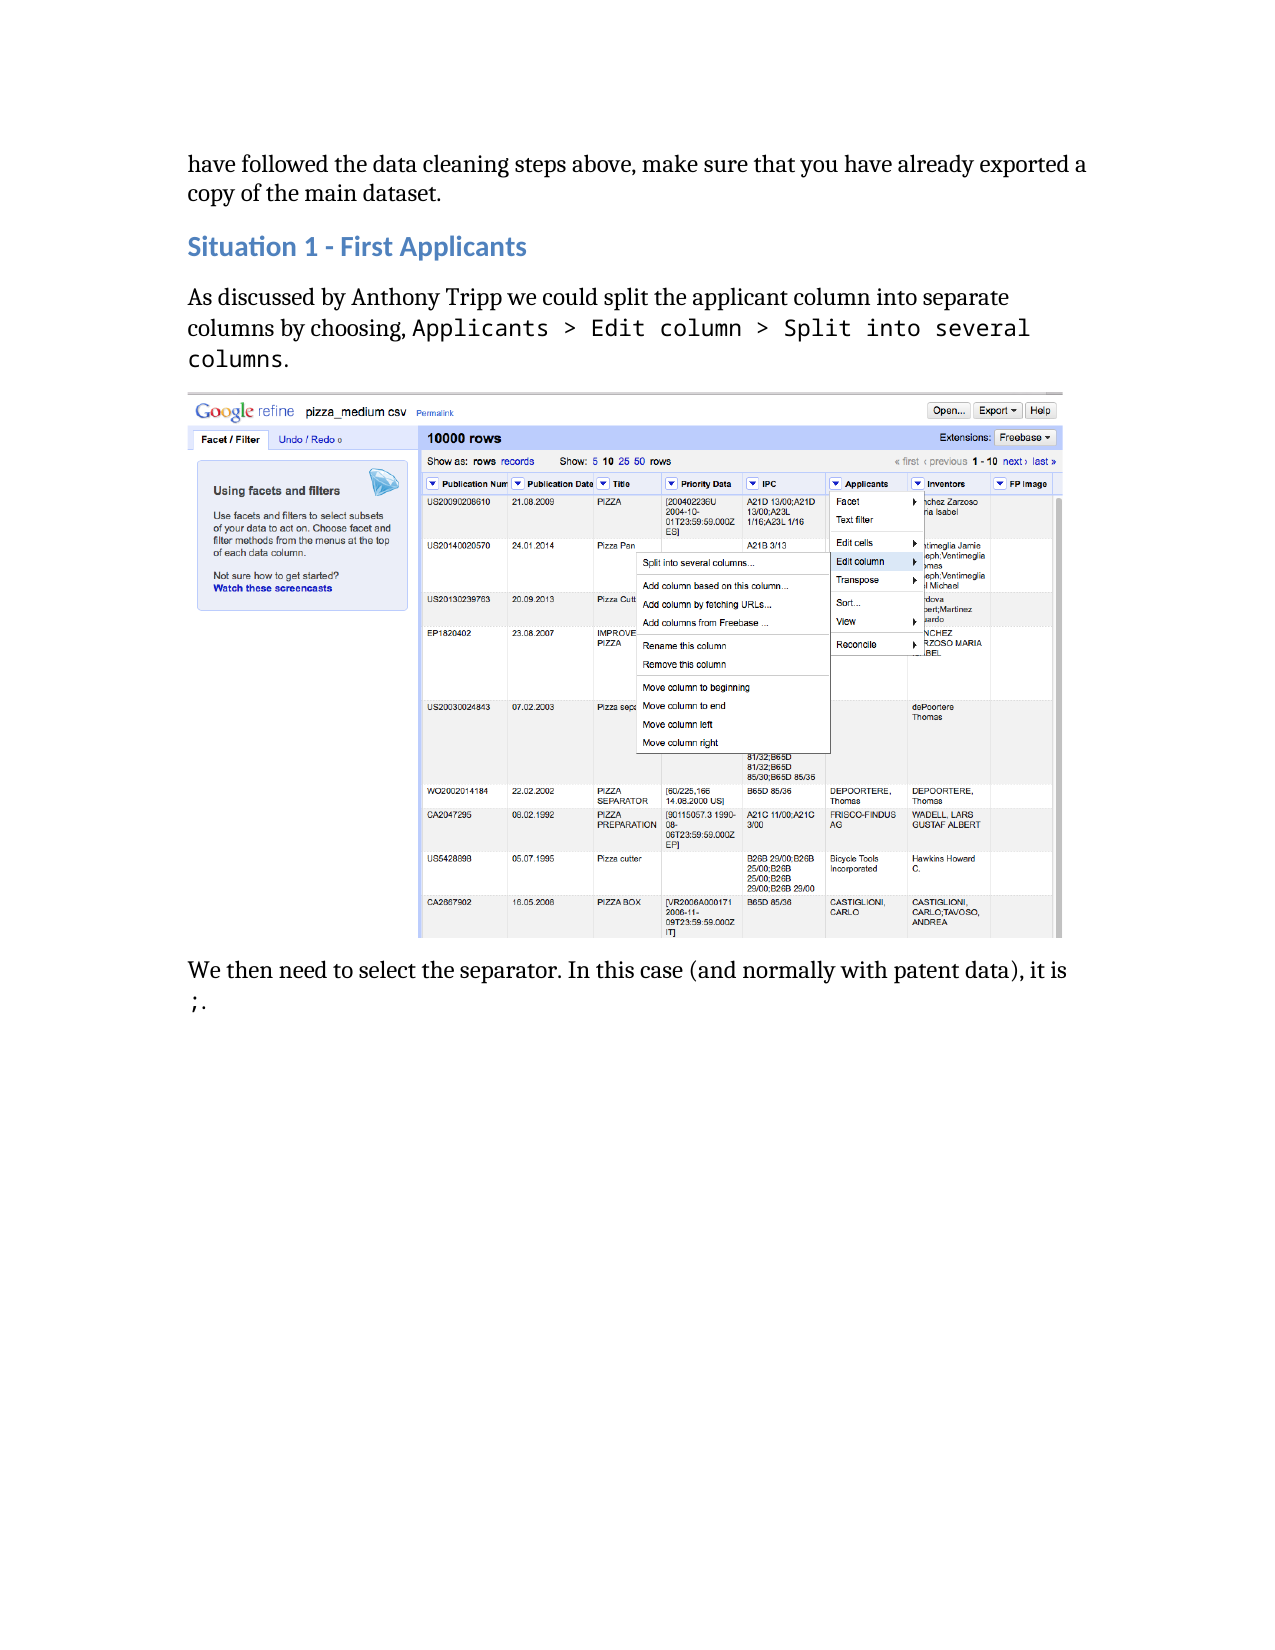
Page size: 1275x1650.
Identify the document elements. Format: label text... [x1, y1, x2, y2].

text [187, 150, 1087, 207]
picture [187, 392, 1063, 938]
text As discussed by Anthony Tripp we could split the applicant column into separate columns by choosing, Applicants > Edit column > Split into several columns. [187, 283, 1087, 374]
text We then need to select the separator. In this case (and normally with patent data), it is ;. [187, 956, 1087, 1016]
subtitle Situation 1 - First Applicants [187, 228, 1087, 264]
